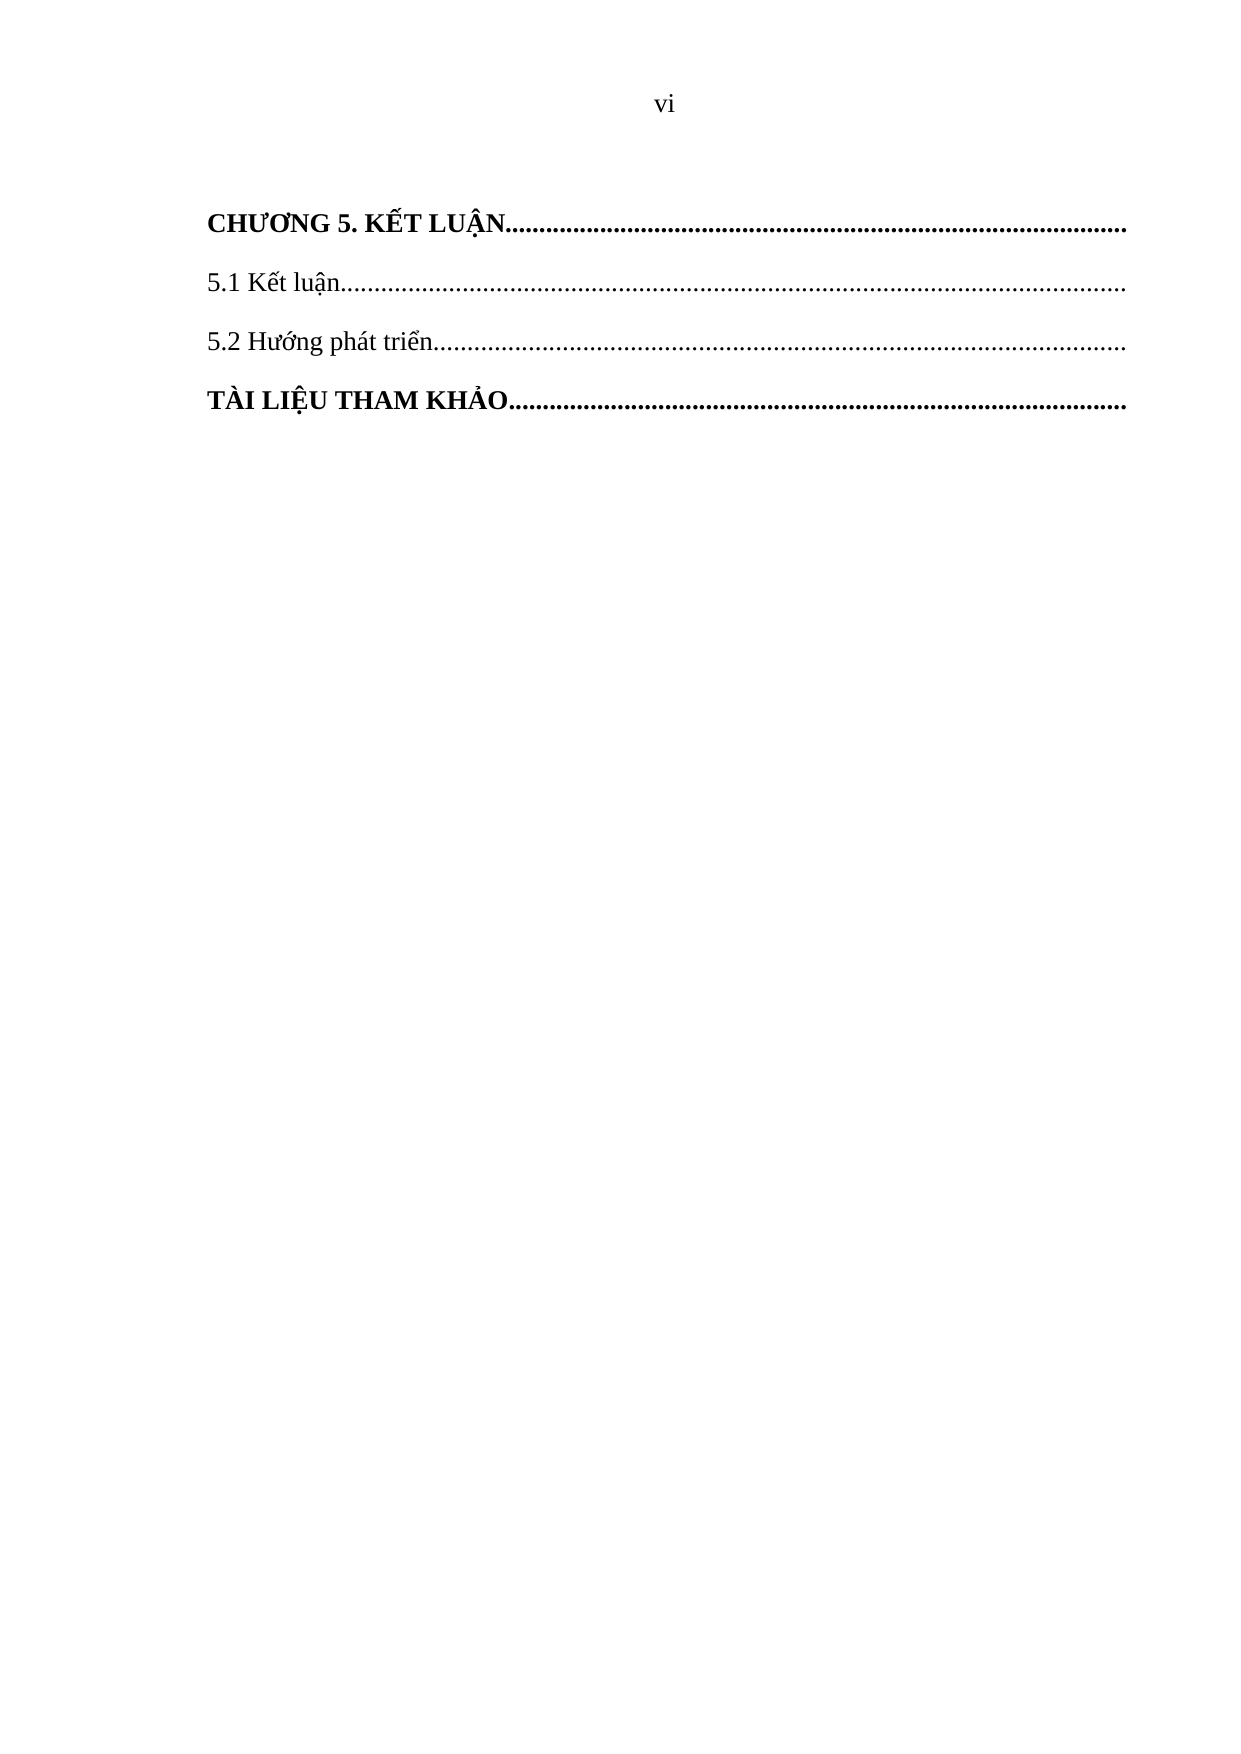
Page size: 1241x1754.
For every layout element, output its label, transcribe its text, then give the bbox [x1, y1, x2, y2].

text TÀI LIỆU THAM KHẢO 60 [207, 384, 1122, 415]
text 5.1 Kết luận 58 [207, 266, 1122, 297]
text CHƯƠNG 5. KẾT LUẬN 58 [207, 207, 1122, 238]
text 5.2 Hướng phát triển 59 [207, 325, 1122, 356]
